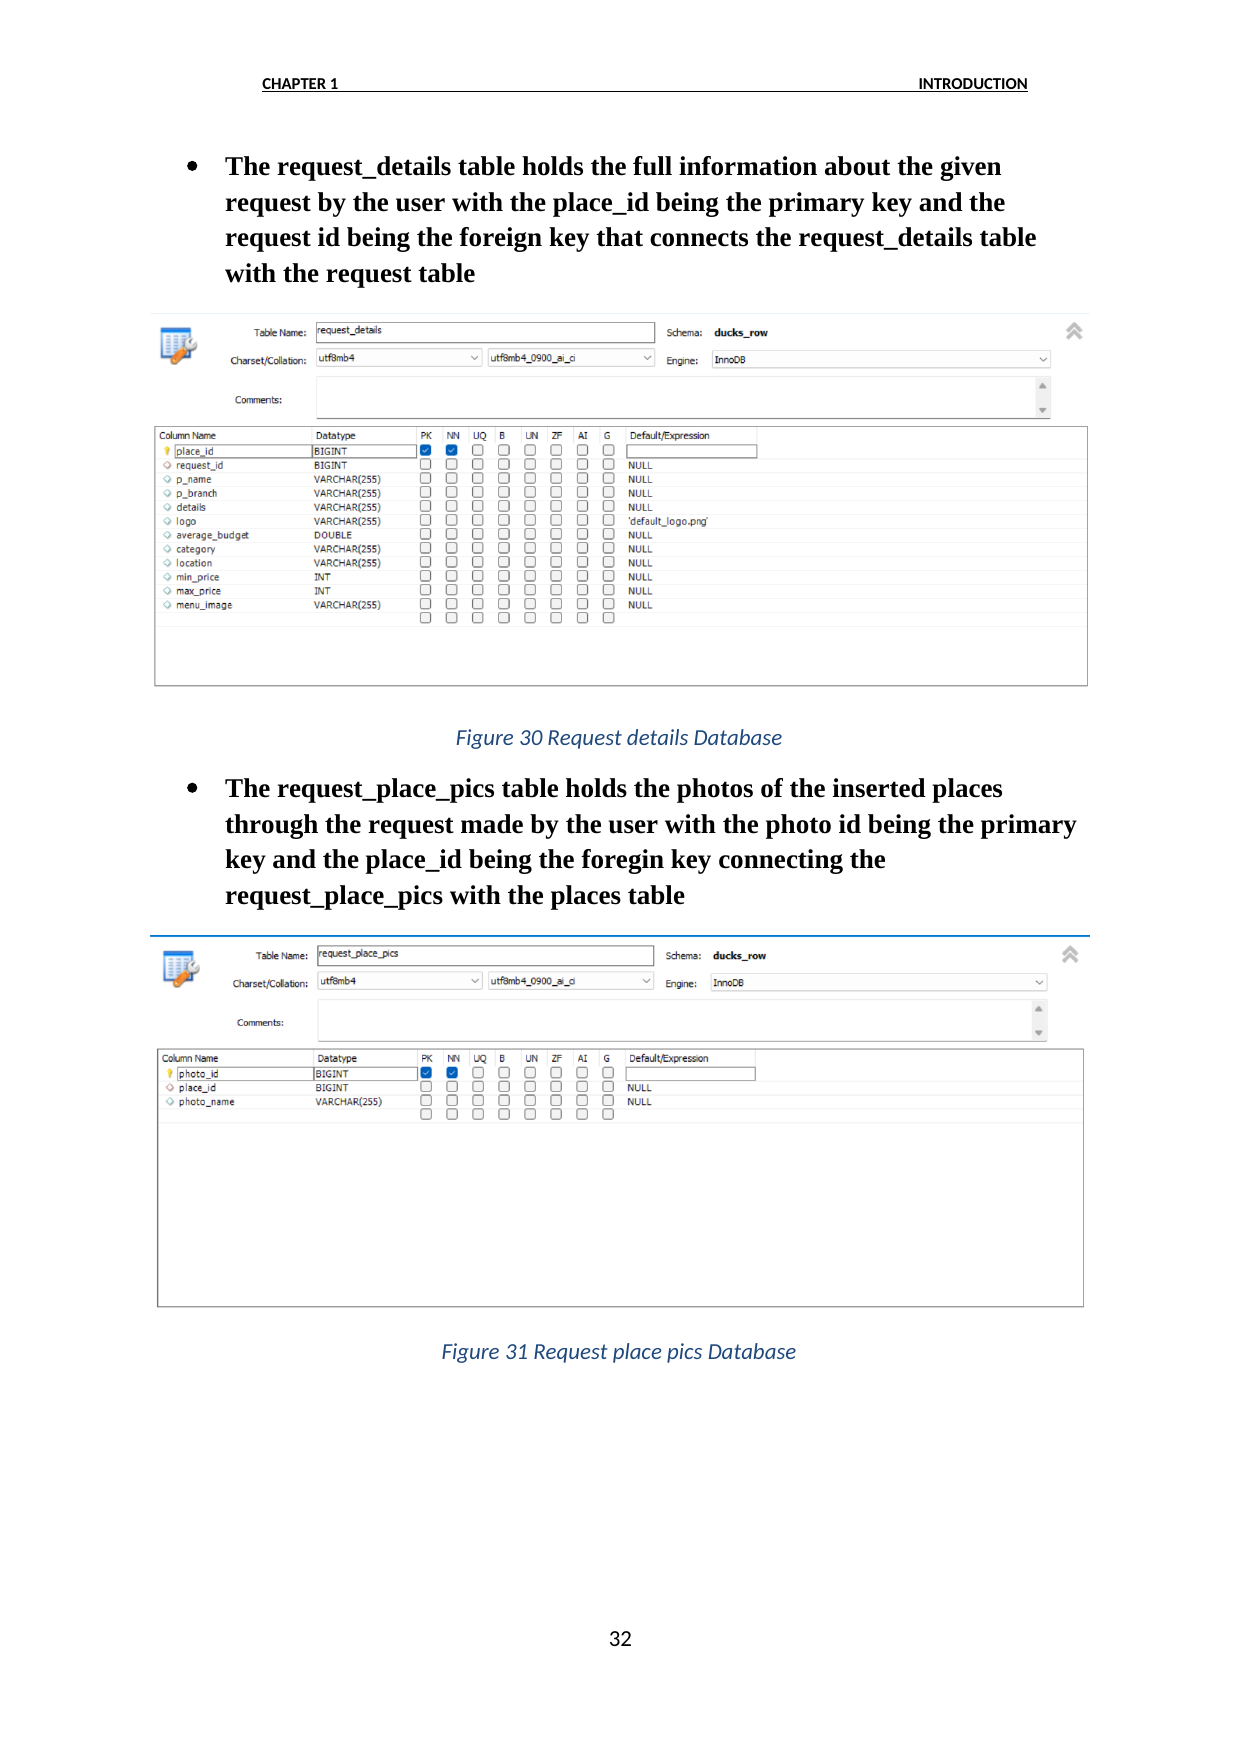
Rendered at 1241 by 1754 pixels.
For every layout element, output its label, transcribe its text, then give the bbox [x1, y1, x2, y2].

list The request_place_pics table holds the photos of the inserted places through the request made by the user with the photo id being the primary key and the place_id being the foregin key connecting the request_place_pics with the places table [187, 772, 1090, 910]
list The request_details table holds the full information about the given request by the user with the place_id being the primary key and the request id being the foreign key that connects the request_details table with the request table [187, 150, 1090, 288]
picture [150, 935, 1090, 1312]
picture [150, 313, 1090, 698]
